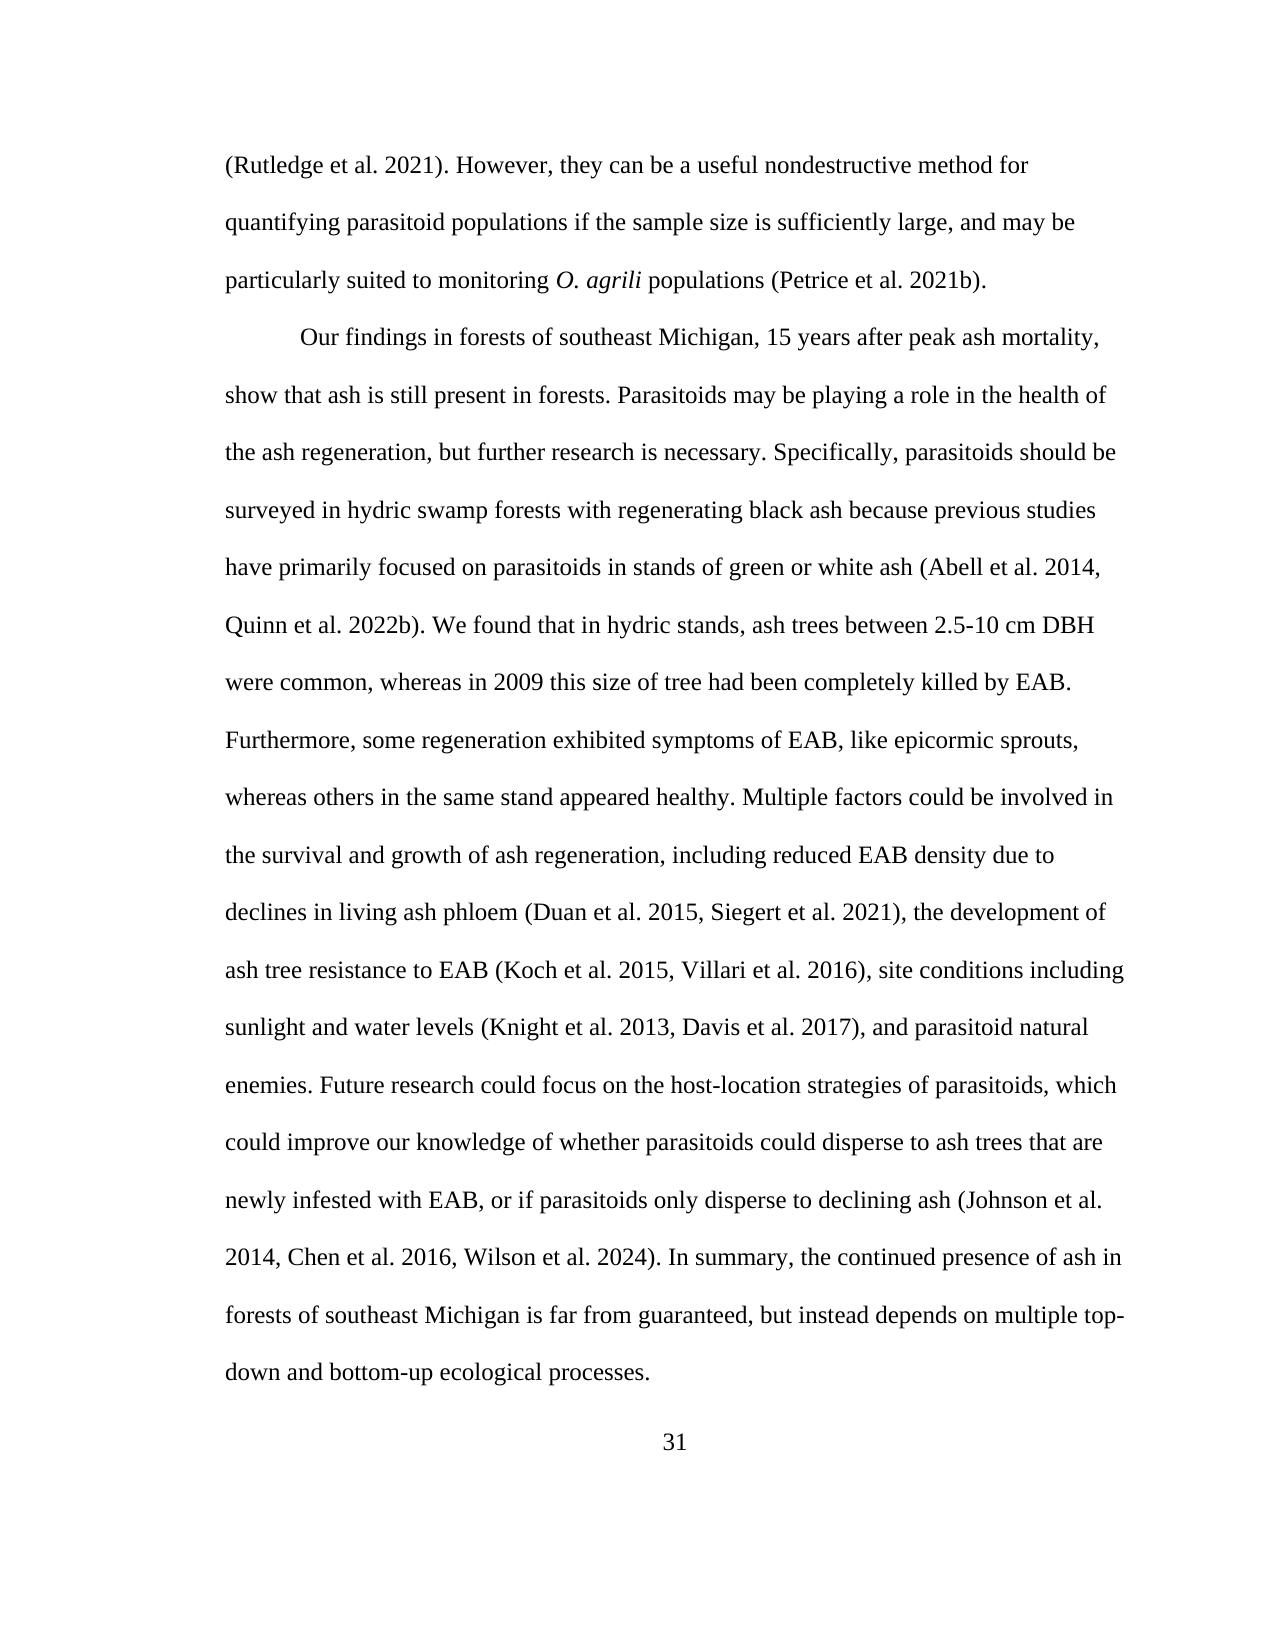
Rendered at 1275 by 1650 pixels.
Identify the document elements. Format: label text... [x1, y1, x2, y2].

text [225, 150, 1125, 294]
text Our findings in forests of southeast Michigan, 15 years after peak ash mortality, show that ash is still present in forests. Parasitoids may be playing a role in the health of the ash regeneration, but further research is necessary. Specifically, parasitoids should be surveyed in hydric swamp forests with regenerating black ash because previous studies have primarily focused on parasitoids in stands of green or white ash (Abell et al. 2014, Quinn et al. 2022b). We found that in hydric stands, ash trees between 2.5-10 cm DBH were common, whereas in 2009 this size of tree had been completely killed by EAB. Furthermore, some regeneration exhibited symptoms of EAB, like epicormic sprouts, whereas others in the same stand appeared healthy. Multiple factors could be involved in the survival and growth of ash regeneration, including reduced EAB density due to declines in living ash phloem (Duan et al. 2015, Siegert et al. 2021), the development of ash tree resistance to EAB (Koch et al. 2015, Villari et al. 2016), site conditions including sunlight and water levels (Knight et al. 2013, Davis et al. 2017), and parasitoid natural enemies. Future research could focus on the host-location strategies of parasitoids, which could improve our knowledge of whether parasitoids could disperse to ash trees that are newly infested with EAB, or if parasitoids only disperse to declining ash (Johnson et al. 2014, Chen et al. 2016, Wilson et al. 2024). In summary, the continued presence of ash in forests of southeast Michigan is far from guaranteed, but instead depends on multiple top-down and bottom-up ecological processes. [225, 322, 1125, 1386]
